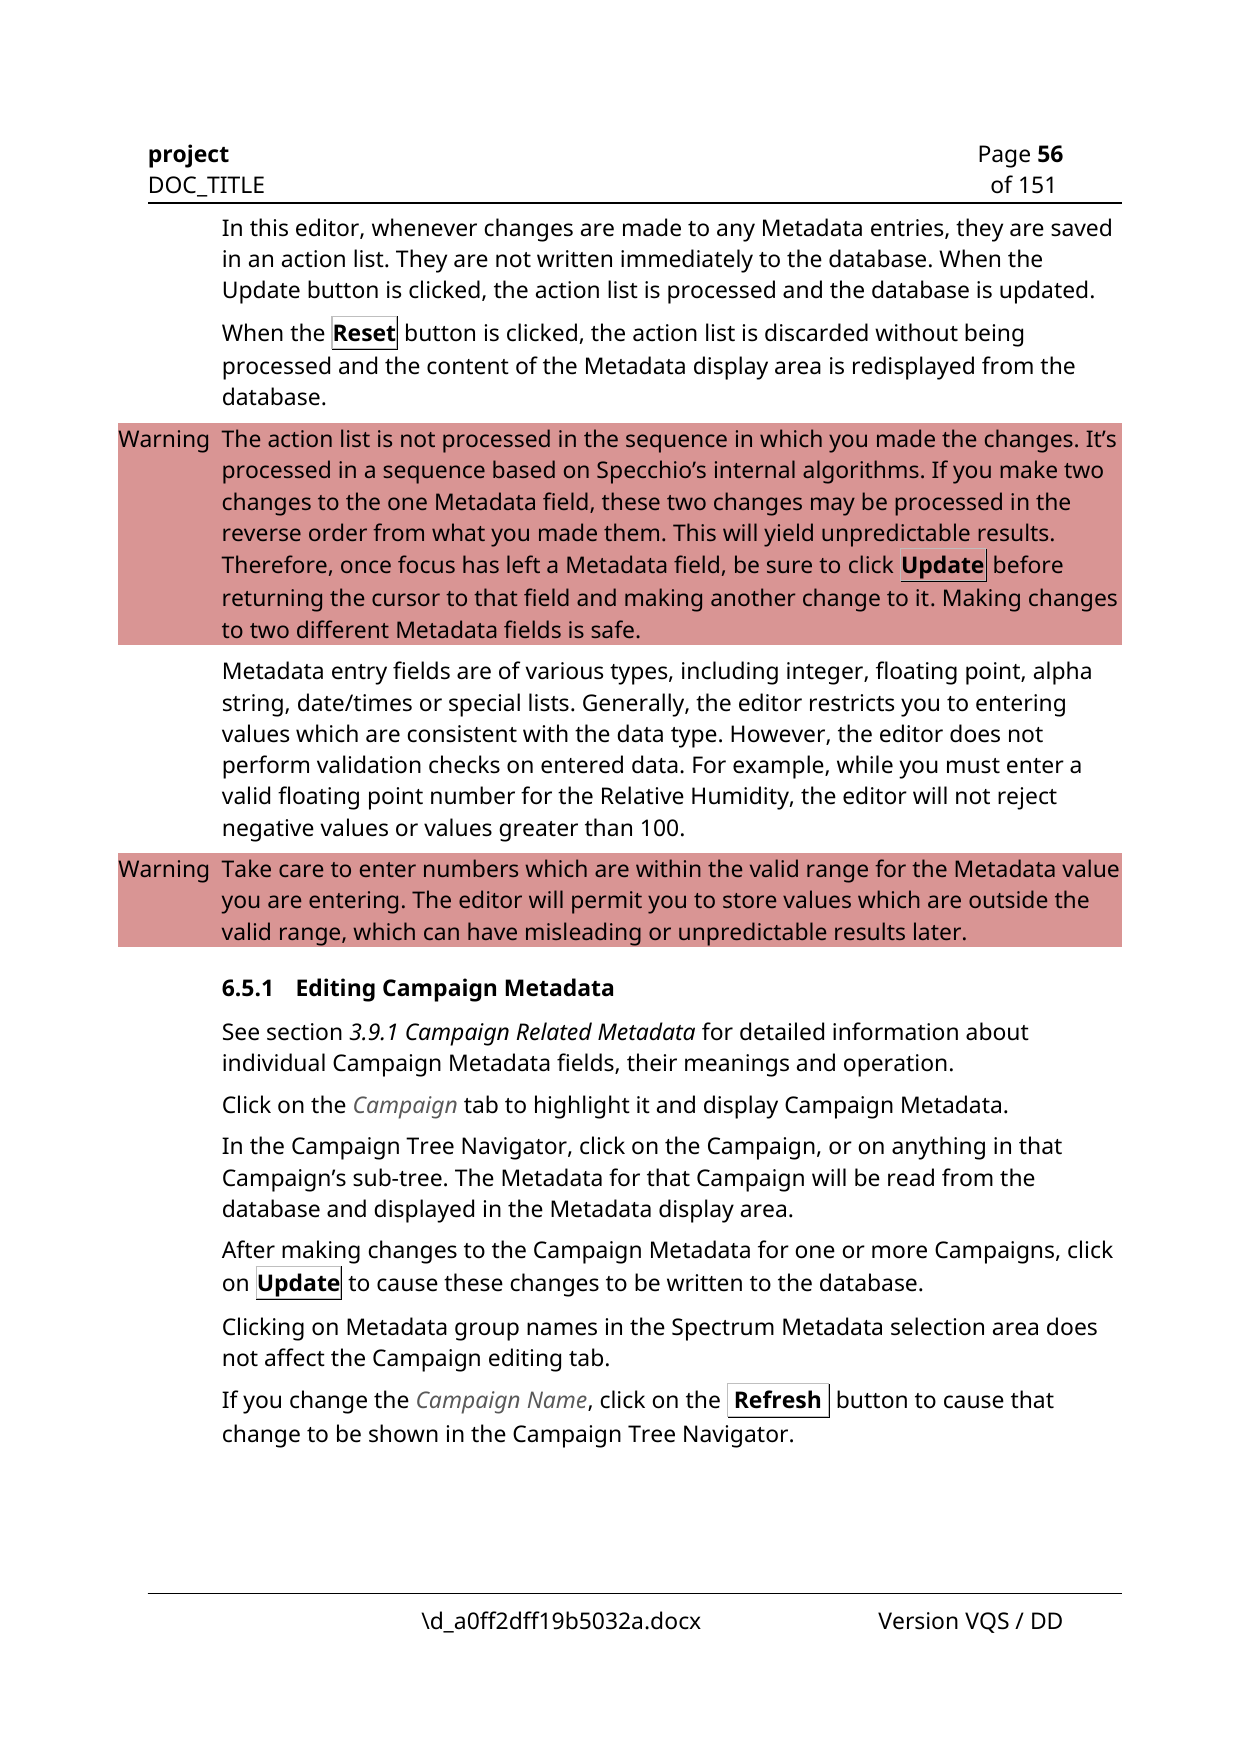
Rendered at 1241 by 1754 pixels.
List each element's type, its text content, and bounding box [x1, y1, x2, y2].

text In the Campaign Tree Navigator, click on the Campaign, or on anything in that Campaign’s sub-tree. The Metadata for that Campaign will be read from the database and displayed in the Metadata display area. [222, 1130, 1122, 1224]
text After making changes to the Campaign Metadata for one or more Campaigns, click on Update to cause these changes to be written to the database. [222, 1234, 1122, 1300]
text In this editor, whenever changes are made to any Metadata entries, they are saved in an action list. They are not written immediately to the database. When the Update button is clicked, the action list is processed and the database is updated. [222, 211, 1122, 305]
text Metadata entry fields are of various types, including integer, floating point, alpha string, date/times or special lists. Generally, the editor restricts you to entering values which are consistent with the data type. However, the editor does not perform validation checks on entered data. For example, while you must enter a valid floating point number for the Relative Humidity, the editor will not reject negative values or values greater than 100. [222, 655, 1122, 843]
text Warning The action list is not processed in the sequence in which you made the changes. It’s processed in a sequence based on Specchio’s internal algorithms. If you make two changes to the one Metadata field, these two changes may be processed in the reverse order from what you made them. This will yield unpredictable results. Therefore, once focus has left a Metadata field, be sure to click Update before returning the cursor to that field and making another change to it. Making changes to two different Metadata fields is safe. [118, 423, 1122, 645]
text Clicking on Metadata group names in the Spectrum Metadata selection area does not affect the Campaign editing tab. [222, 1310, 1122, 1373]
text Warning Take care to enter numbers which are within the valid range for the Metadata value you are entering. The editor will permit you to store values which are outside the valid range, which can have misleading or unpredictable results later. [118, 853, 1122, 947]
subtitle Editing Campaign Metadata [222, 972, 1122, 1003]
text Click on the Campaign tab to highlight it and display Campaign Metadata. [222, 1088, 1122, 1120]
text When the Reset button is clicked, the action list is discarded without being processed and the content of the Metadata display area is redisplayed from the database. [222, 316, 1122, 412]
text If you change the Campaign Name, click on the Refresh button to cause that change to be shown in the Campaign Tree Navigator. [222, 1383, 1122, 1449]
